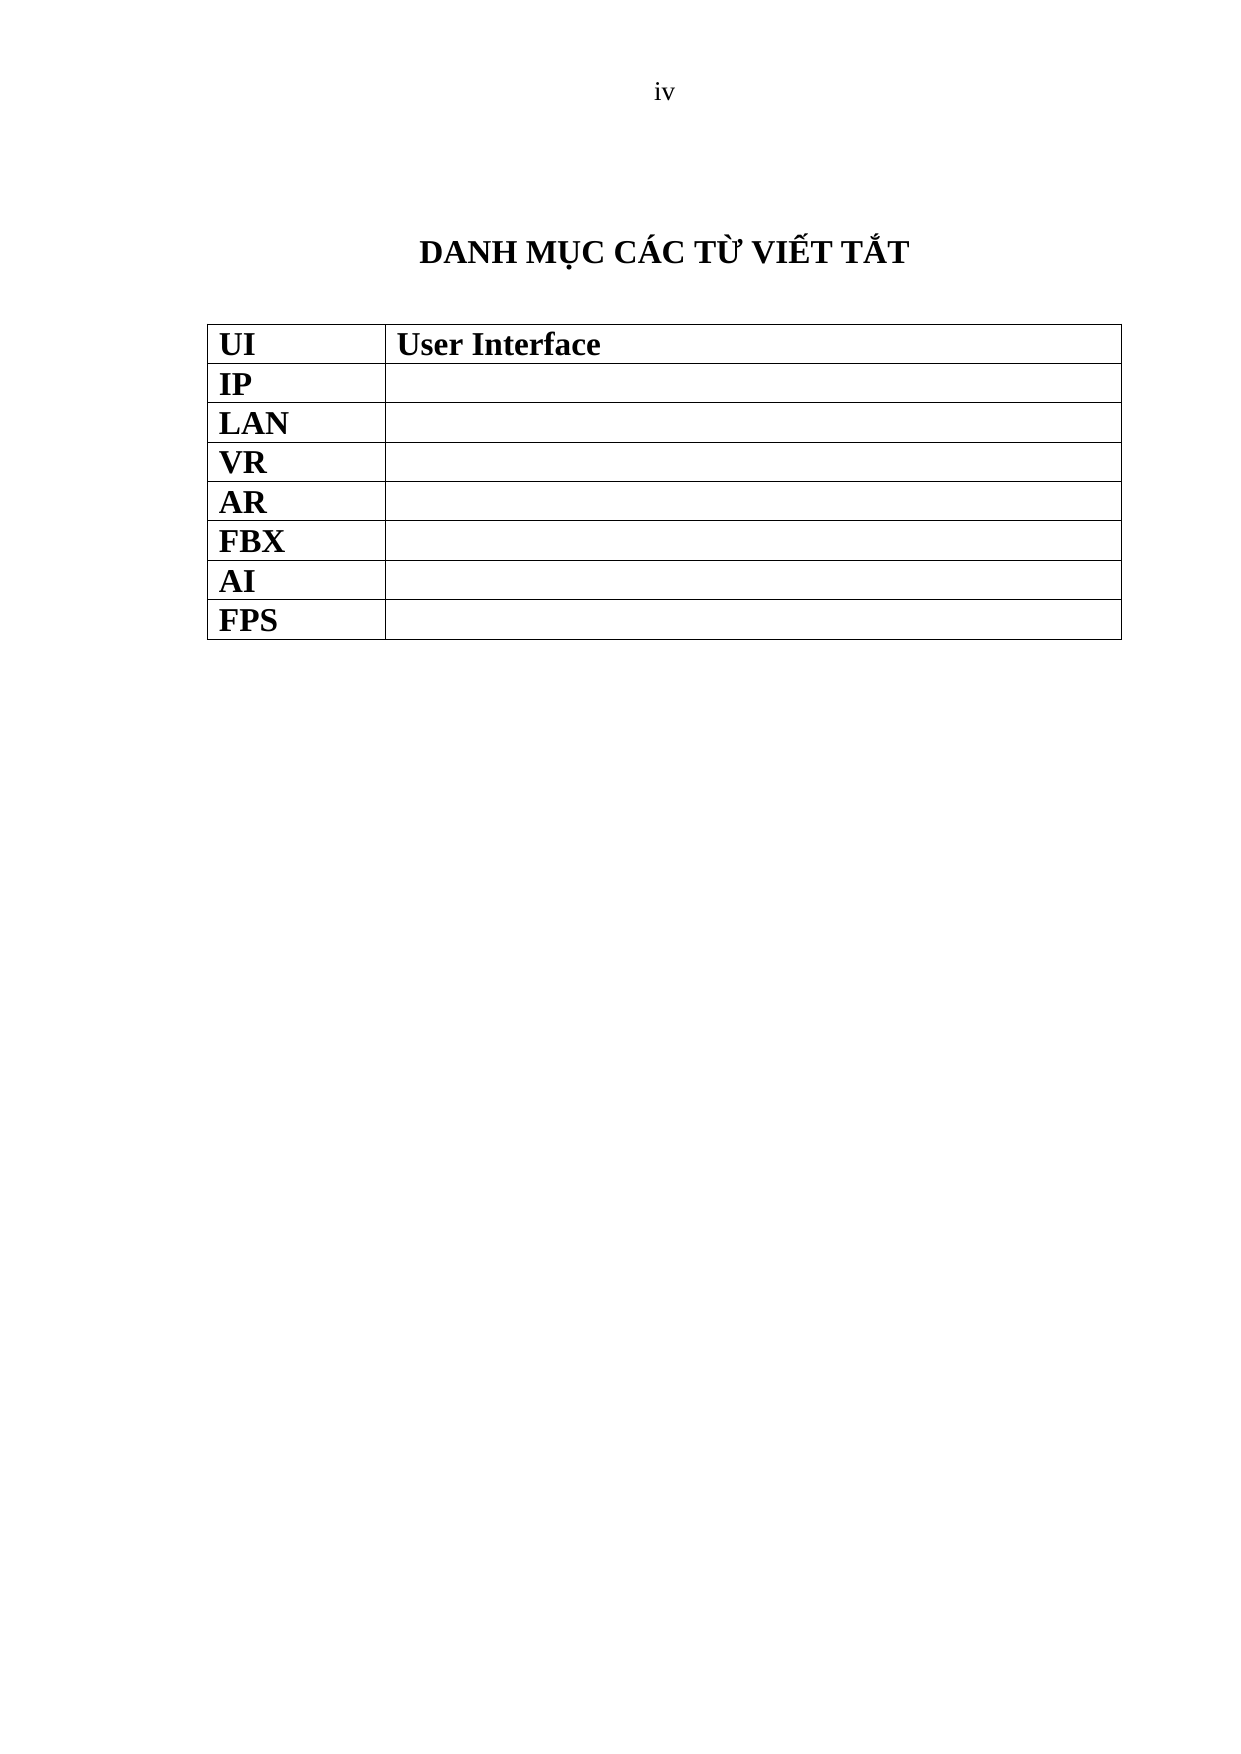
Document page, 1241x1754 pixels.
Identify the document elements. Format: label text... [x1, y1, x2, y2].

table_header UI [208, 325, 385, 363]
table_cell [386, 600, 1121, 638]
table_cell LAN [208, 403, 385, 442]
table_cell [386, 482, 1121, 520]
table_cell [386, 364, 1121, 402]
table_cell FPS [208, 600, 385, 638]
table_cell [386, 521, 1121, 560]
table_cell [386, 561, 1121, 599]
subtitle DANH MỤC CÁC TỪ VIẾT TẮT [207, 232, 1122, 270]
table_cell AR [208, 482, 385, 520]
table_cell [386, 443, 1121, 481]
table_header User Interface [386, 325, 1121, 363]
table_cell VR [208, 443, 385, 481]
table_cell IP [208, 364, 385, 402]
table_cell AI [208, 561, 385, 599]
table_cell FBX [208, 521, 385, 560]
table_cell [386, 403, 1121, 442]
